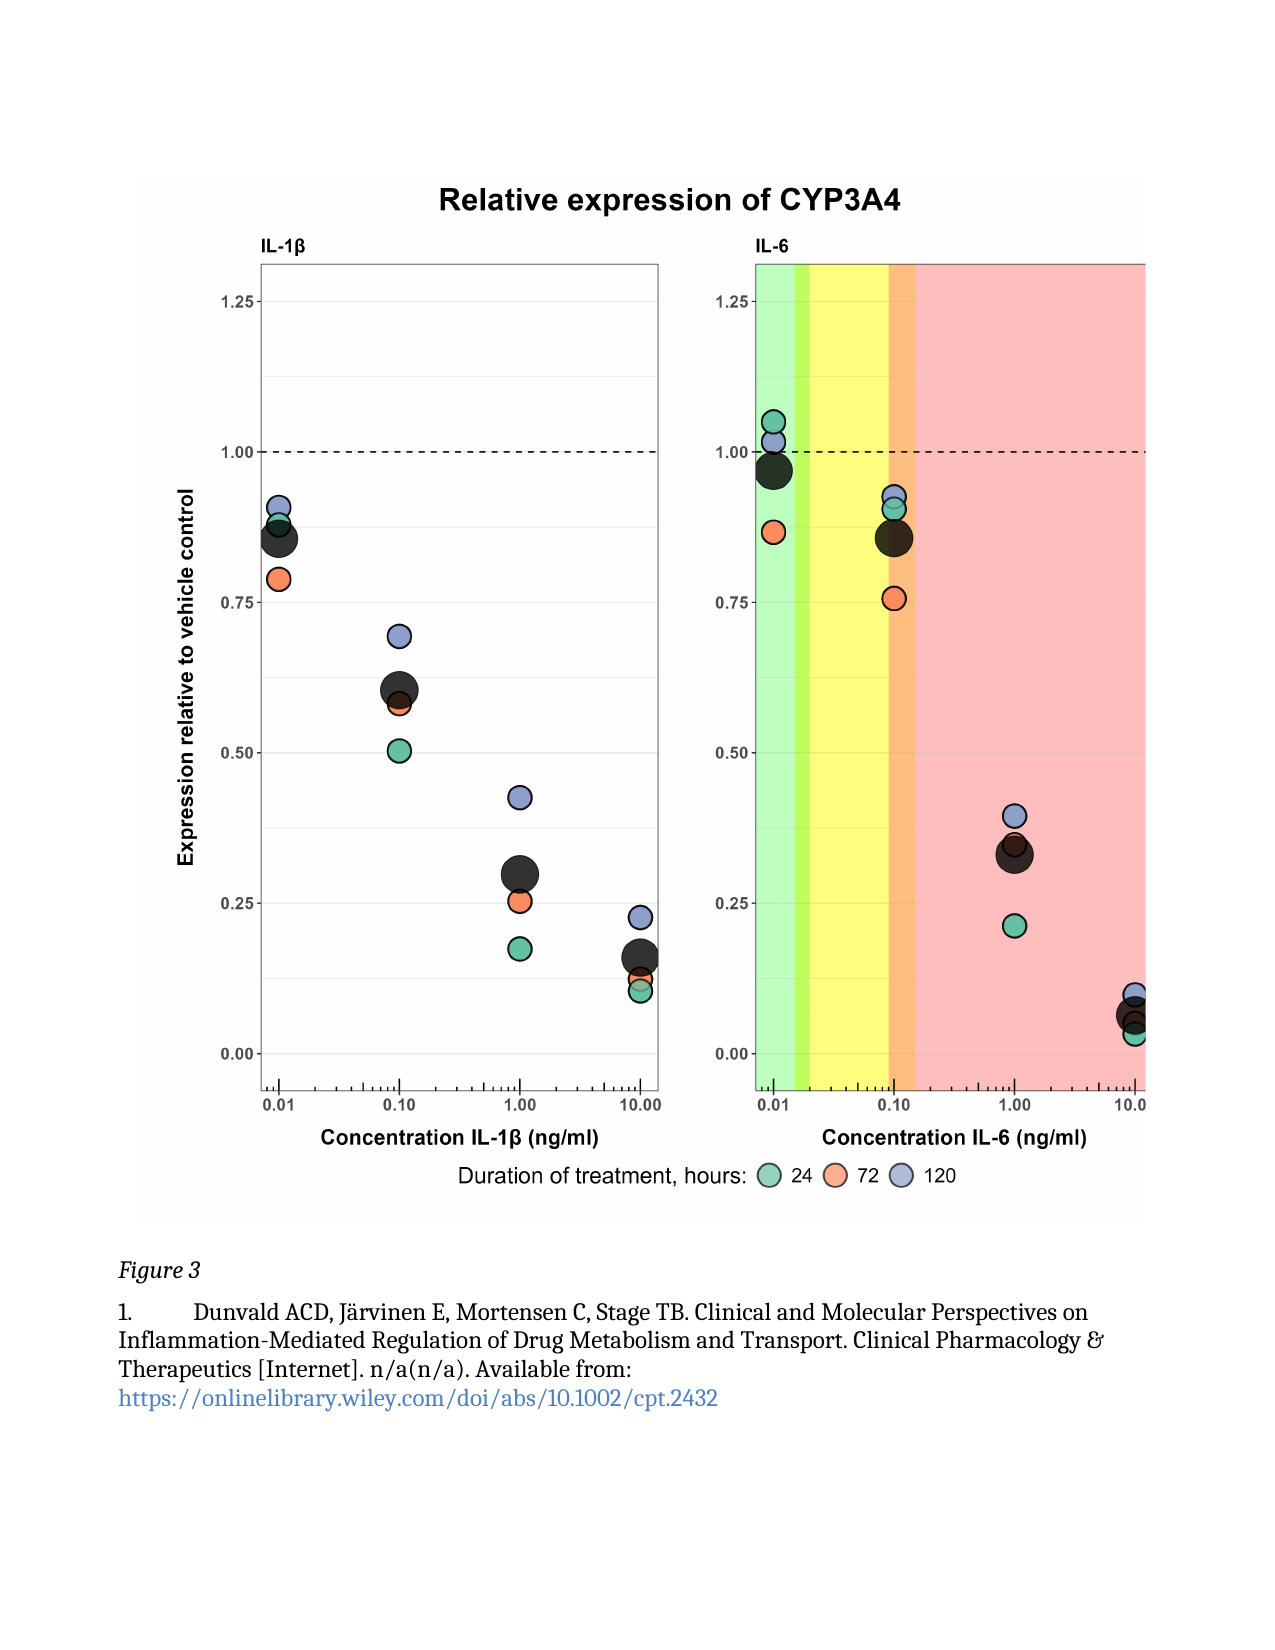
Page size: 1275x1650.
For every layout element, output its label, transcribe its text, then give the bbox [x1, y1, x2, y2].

table_header Figure 3 [107, 177, 1146, 1297]
picture [137, 181, 1146, 1219]
text 1. Dunvald ACD, Järvinen E, Mortensen C, Stage TB. Clinical and Molecular Perspectives on Inflammation-Mediated Regulation of Drug Metabolism and Transport. Clinical Pharmacology & Therapeutics [Internet]. n/a(n/a). Available from: https://onlinelibrary.wiley.com/doi/abs/10.1002/cpt.2432 [118, 1297, 1157, 1412]
